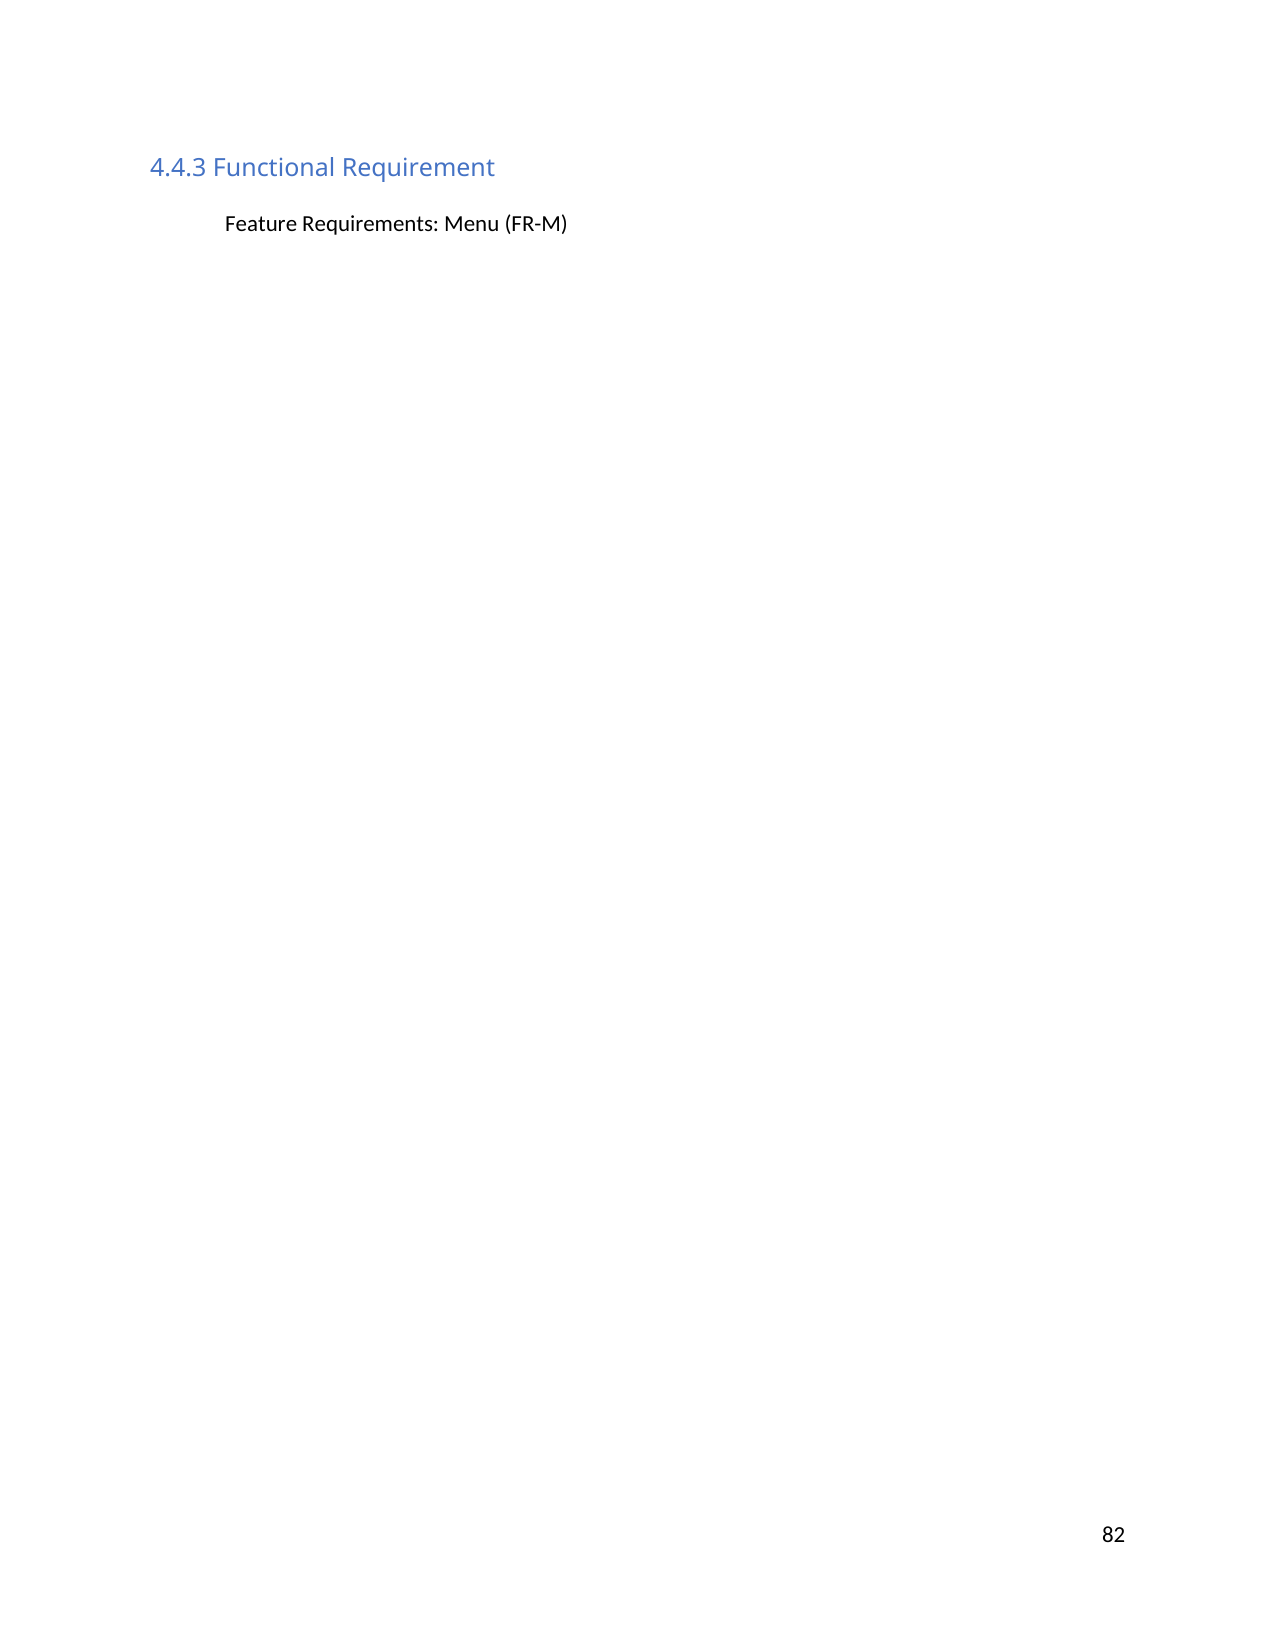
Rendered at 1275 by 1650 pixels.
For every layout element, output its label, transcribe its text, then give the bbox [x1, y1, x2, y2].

text Feature Requirements: Menu (FR-M) [150, 209, 1125, 237]
subtitle 4.4.3 Functional Requirement [150, 150, 1125, 184]
